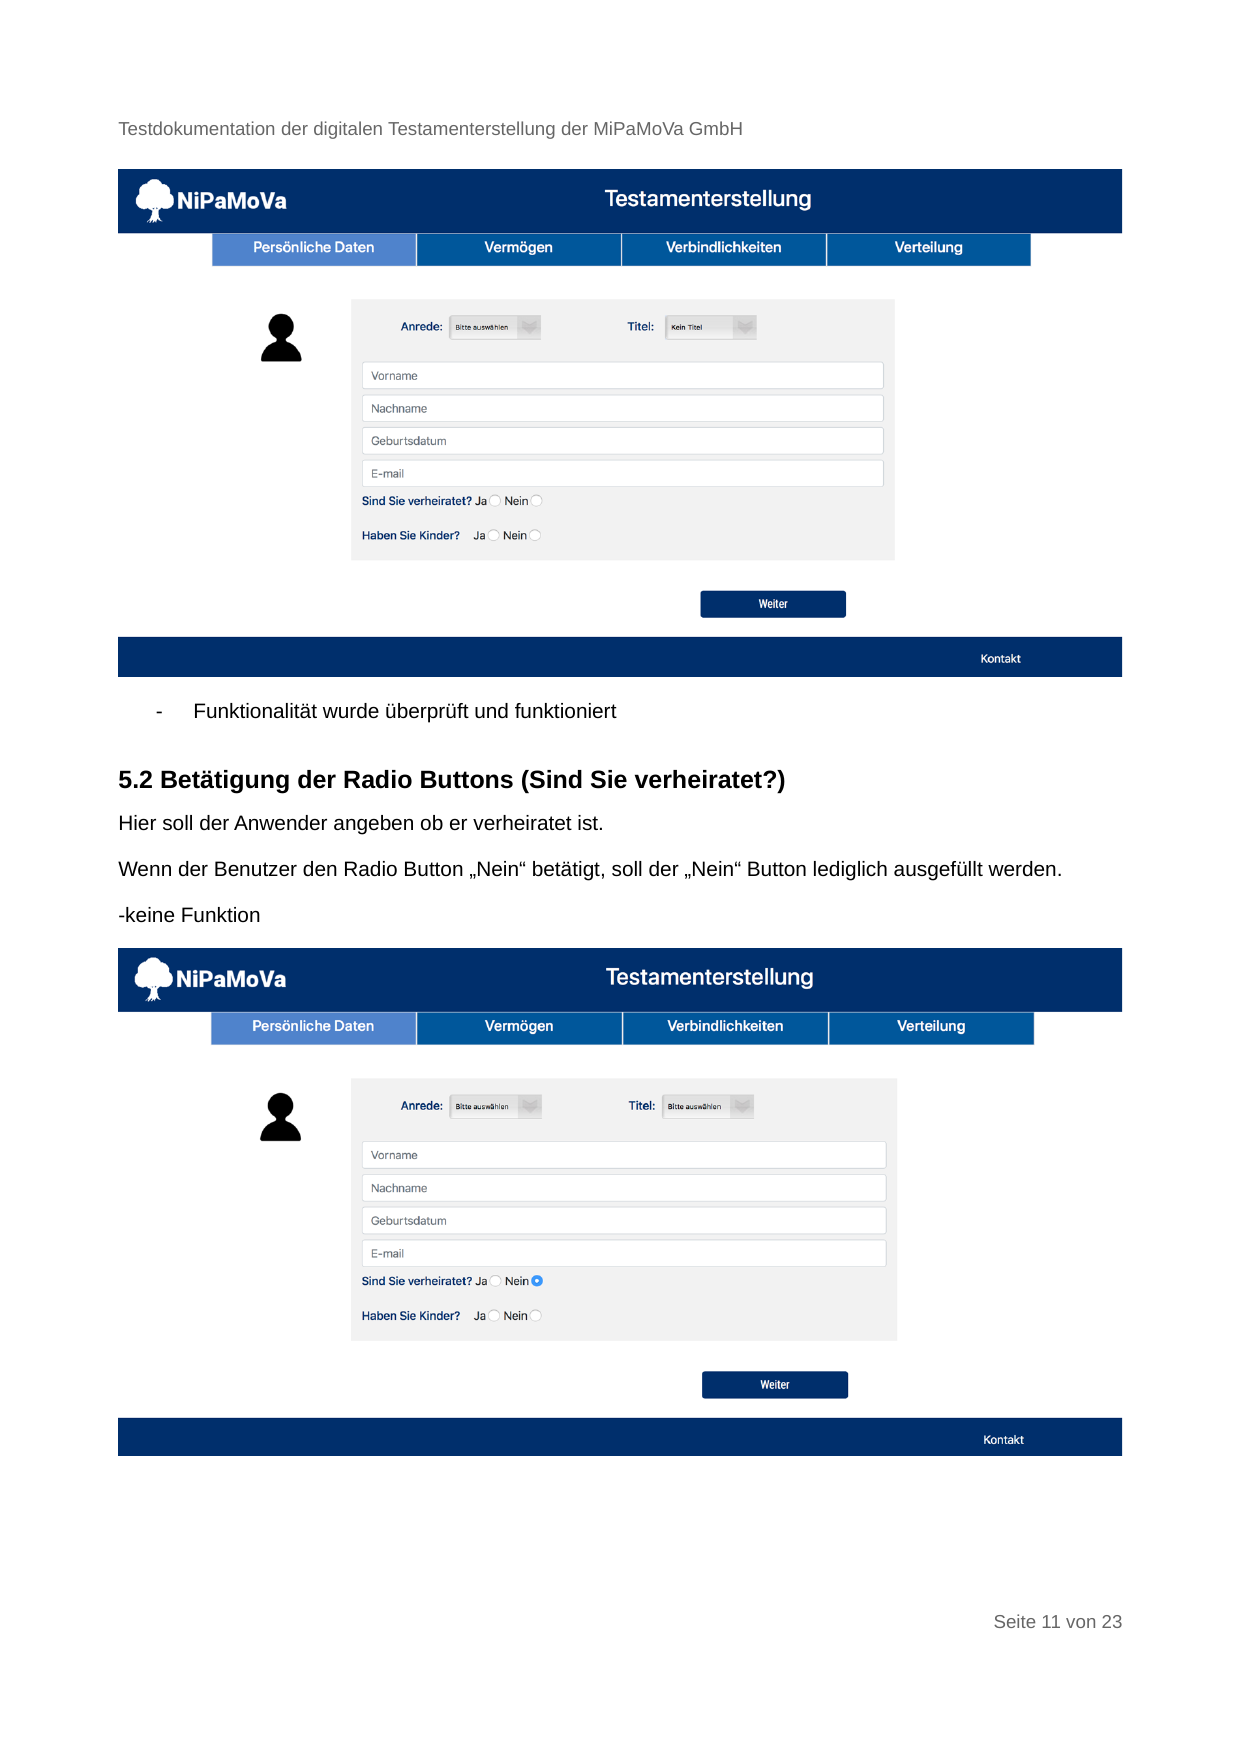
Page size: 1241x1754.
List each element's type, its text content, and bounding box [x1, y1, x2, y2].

picture [118, 169, 1123, 677]
text Wenn der Benutzer den Radio Button „Nein“ betätigt, soll der „Nein“ Button lediglich ausgefüllt werden. [118, 857, 1122, 881]
text -keine Funktion [118, 903, 1122, 927]
picture [118, 948, 1123, 1456]
text Hier soll der Anwender angeben ob er verheiratet ist. [118, 811, 1122, 835]
subtitle Betätigung der Radio Buttons (Sind Sie verheiratet?) [118, 765, 1122, 794]
list Funktionalität wurde überprüft und funktioniert [156, 698, 1122, 722]
